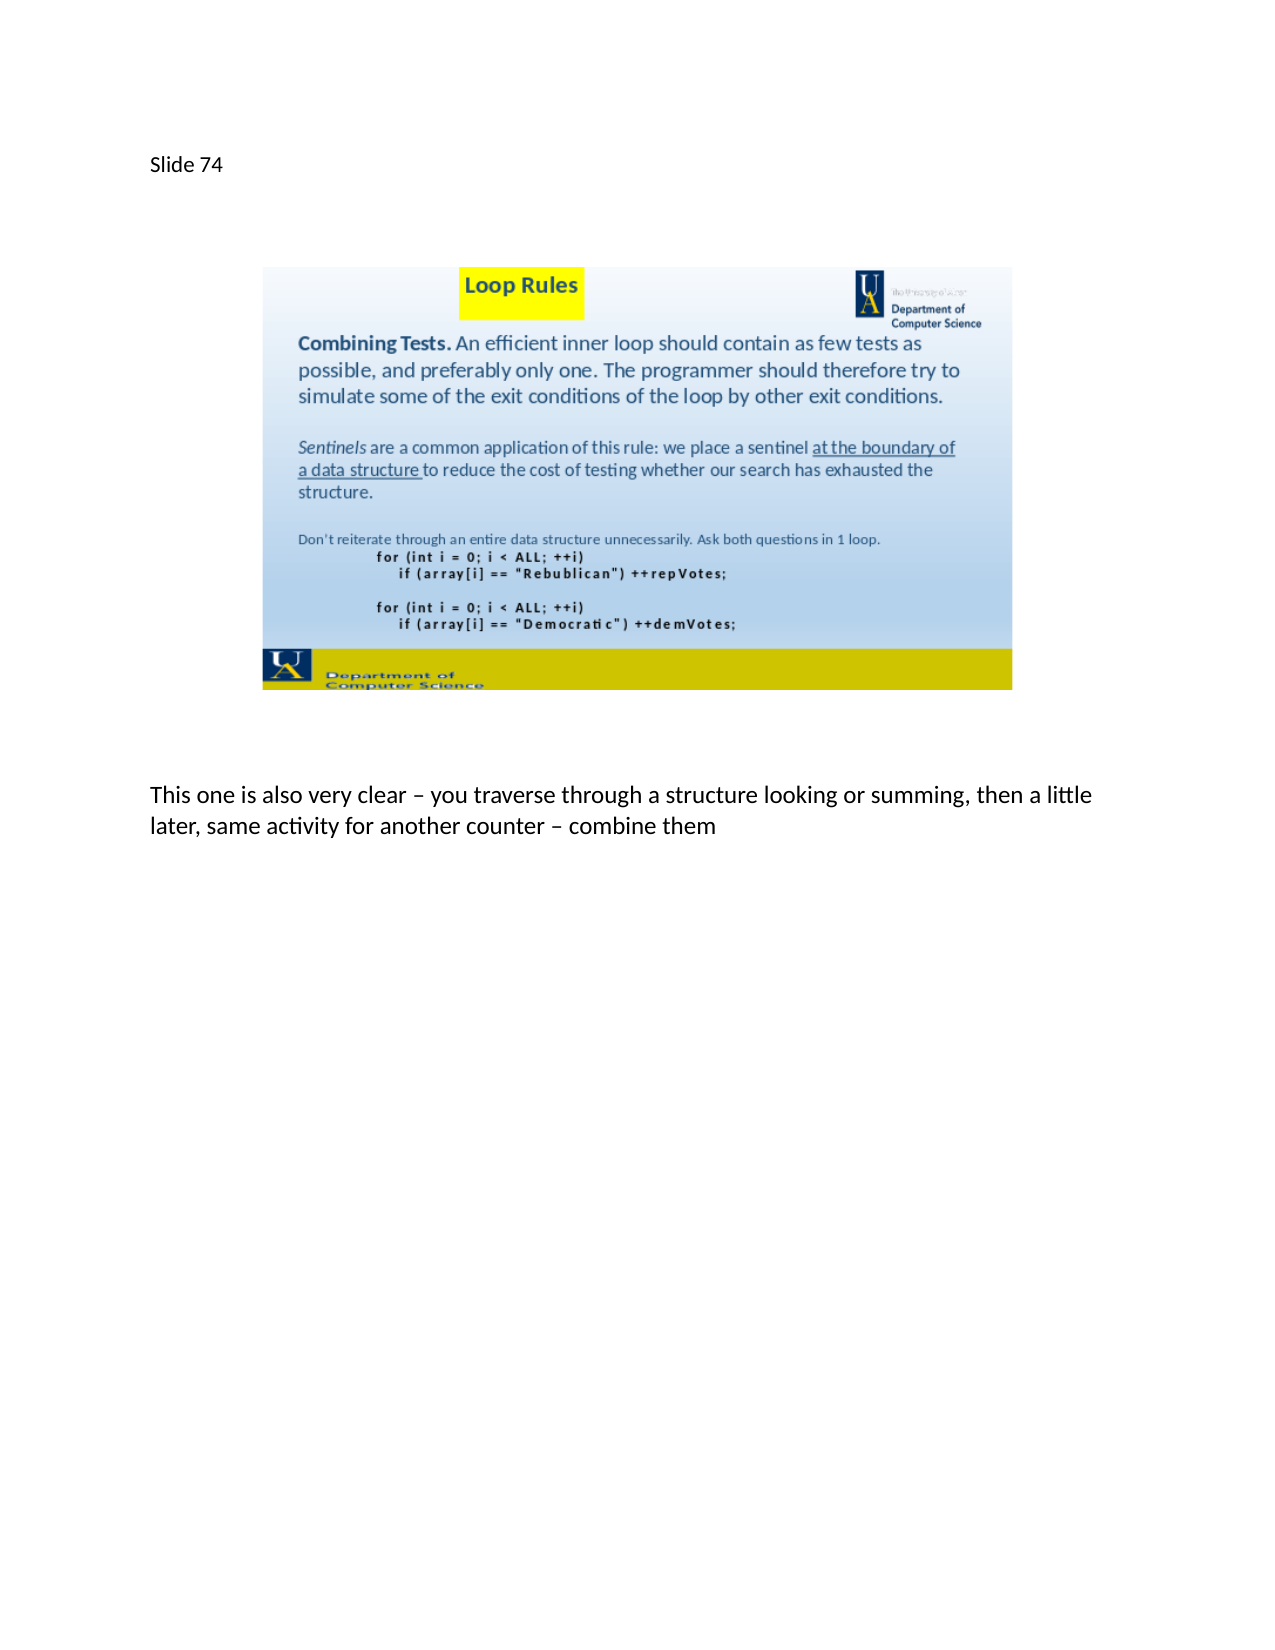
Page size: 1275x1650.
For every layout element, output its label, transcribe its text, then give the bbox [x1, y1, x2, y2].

text Slide 74 [150, 150, 1125, 178]
text This one is also very clear – you traverse through a structure looking or summing, then a little later, same activity for another counter – combine them [150, 779, 1125, 840]
